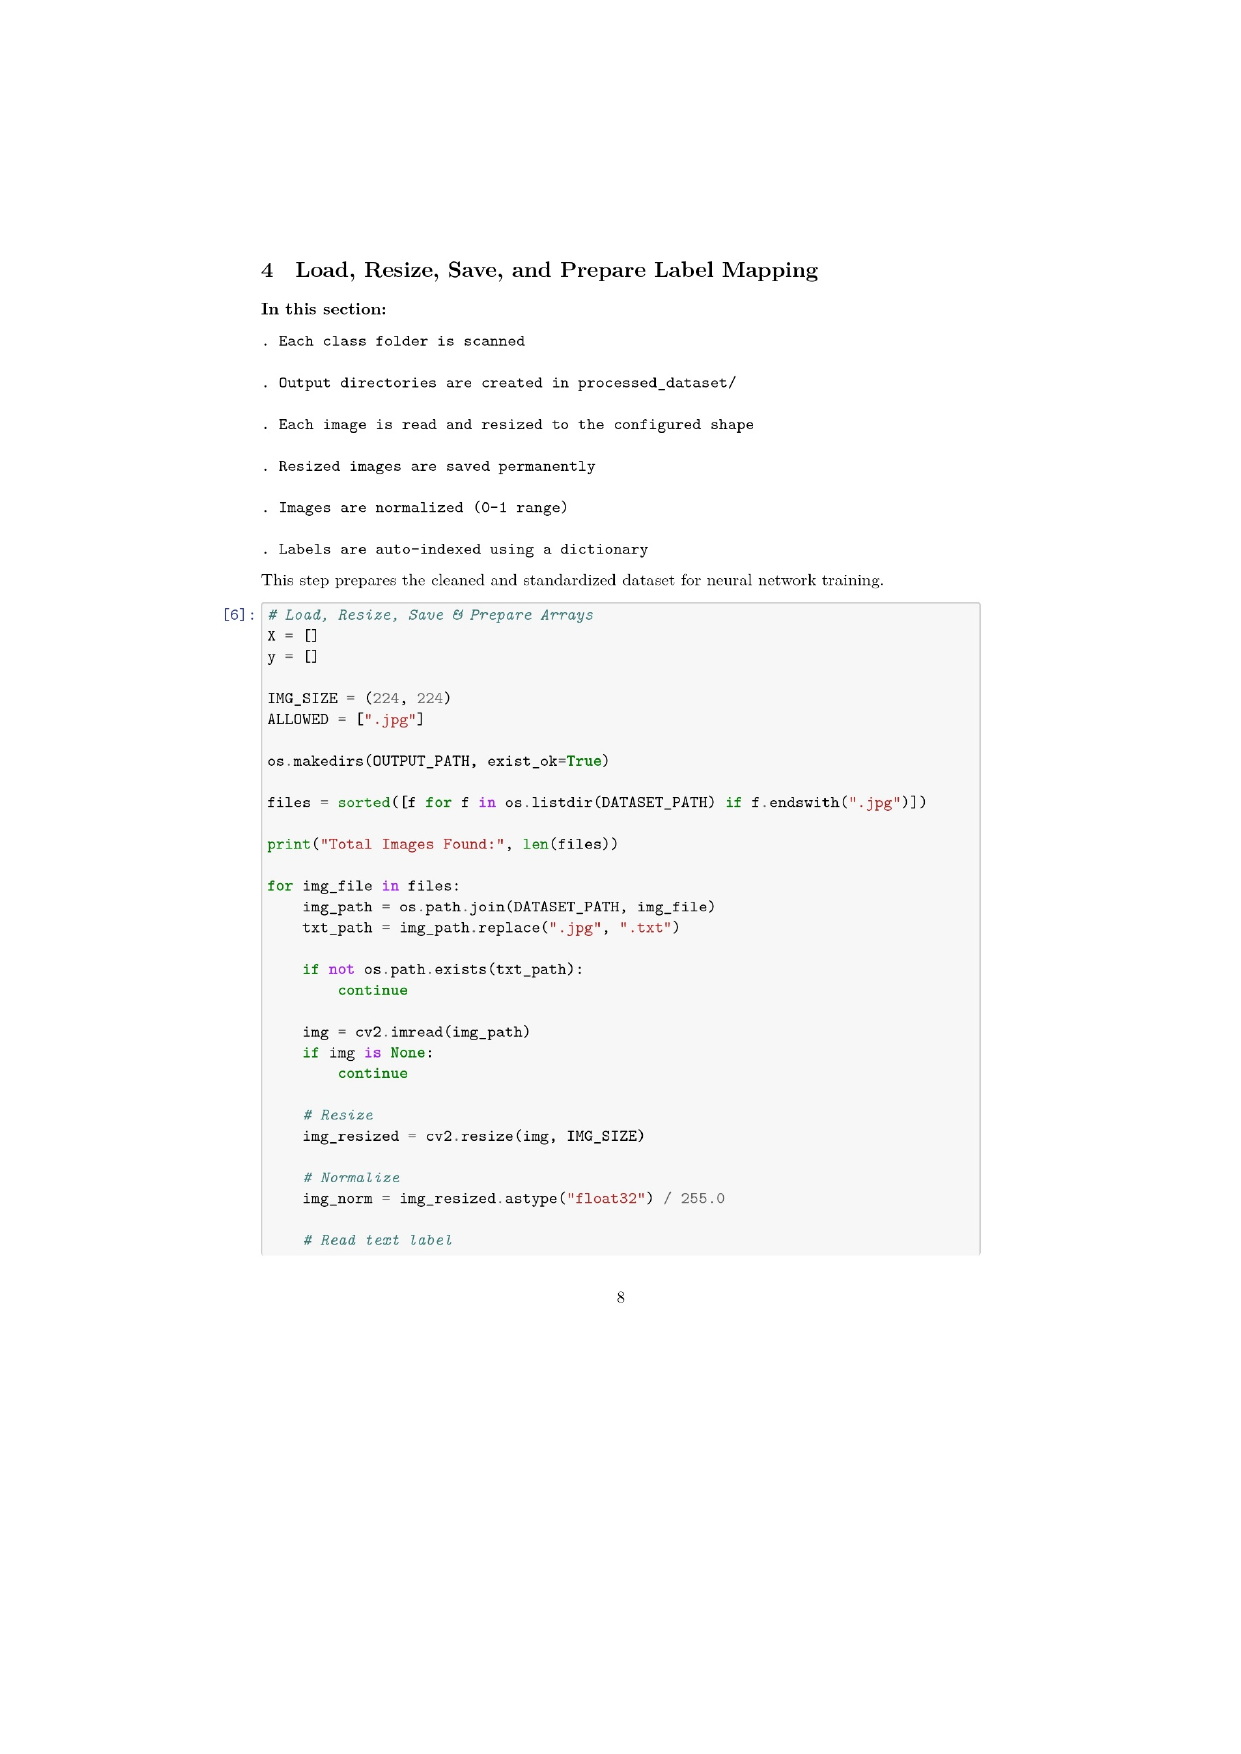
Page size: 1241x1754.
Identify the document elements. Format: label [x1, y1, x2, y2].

picture [150, 150, 1091, 1367]
